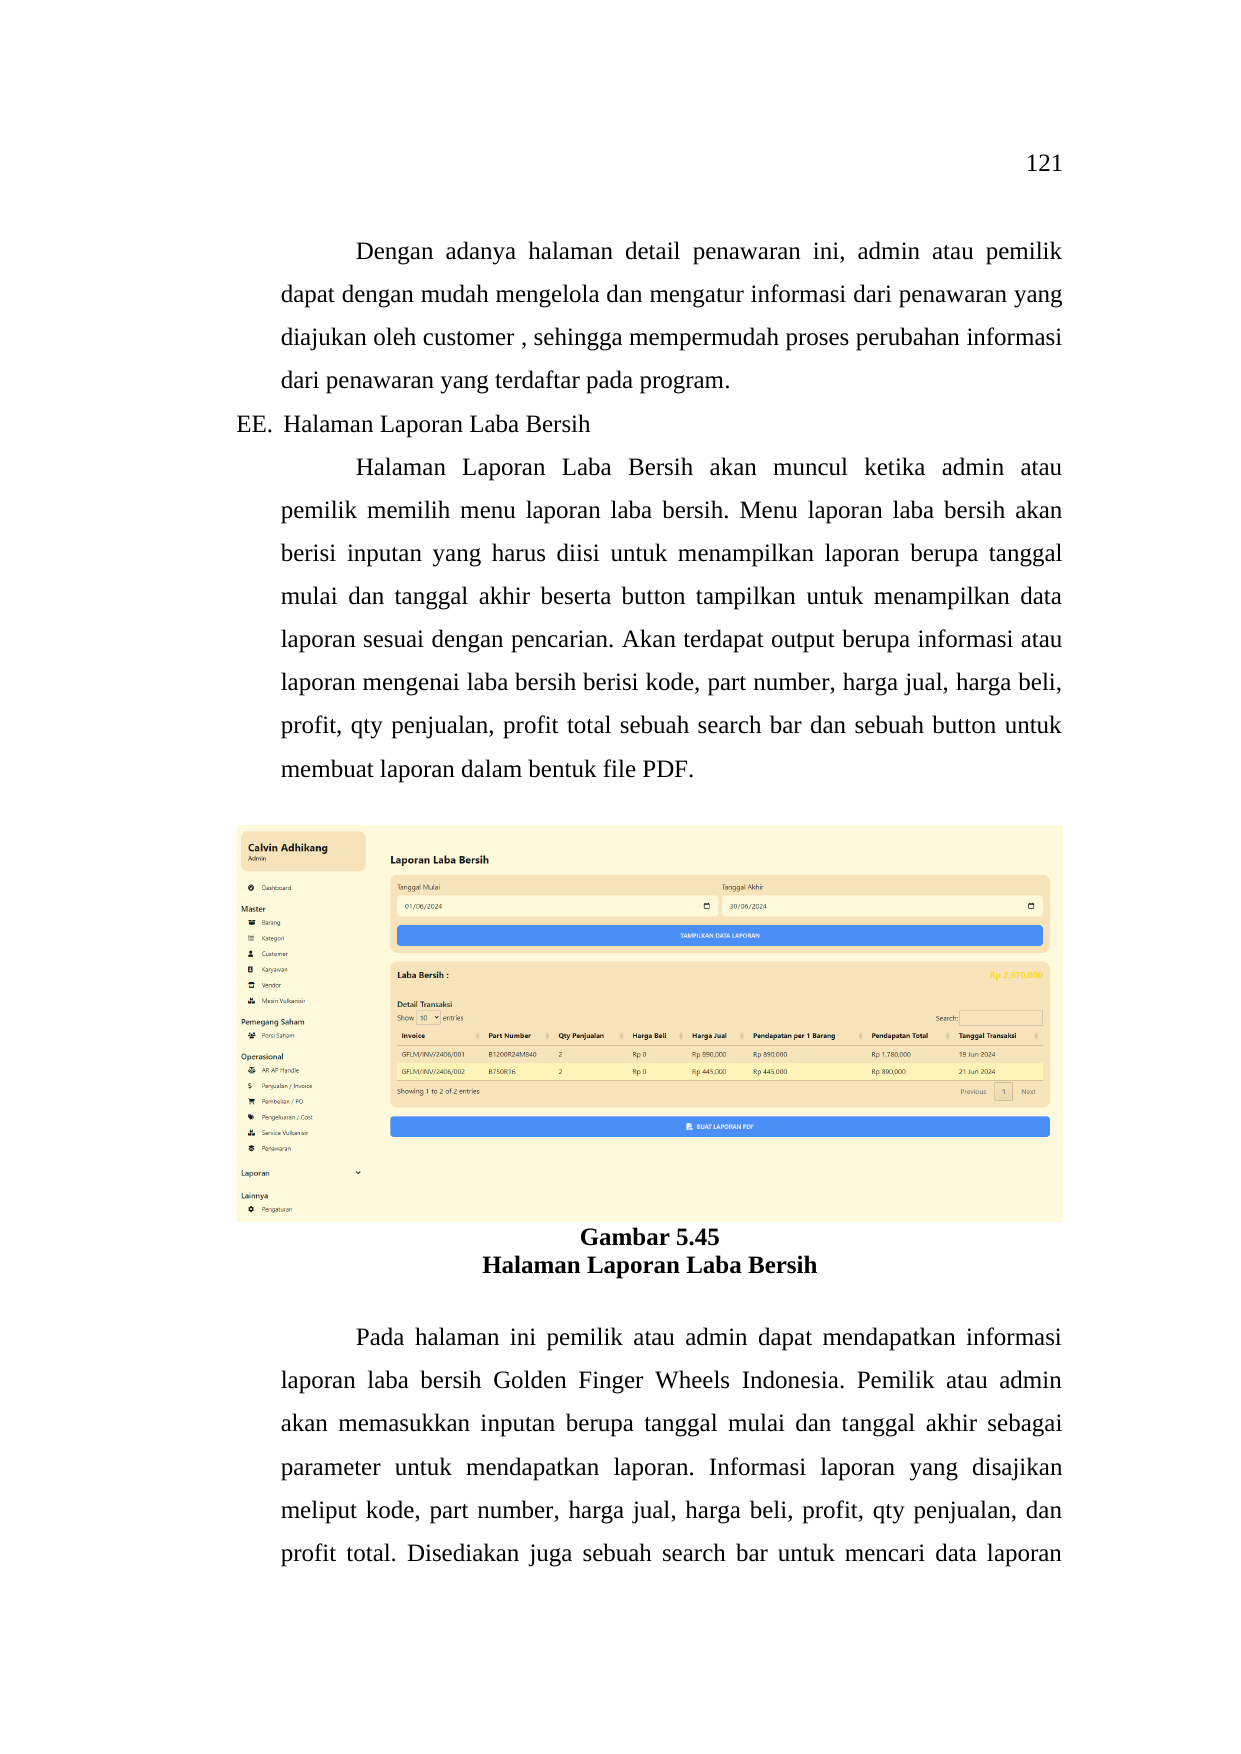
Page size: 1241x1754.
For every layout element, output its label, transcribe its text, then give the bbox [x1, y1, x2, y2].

text Halaman Laporan Laba Bersih [236, 1250, 1063, 1279]
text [281, 1322, 1063, 1567]
picture [236, 825, 1064, 1222]
list Halaman Laporan Laba Bersih [236, 409, 1063, 437]
text Halaman Laporan Laba Bersih akan muncul ketika admin atau pemilik memilih menu laporan laba bersih. Menu laporan laba bersih akan berisi inputan yang harus diisi untuk menampilkan laporan berupa tanggal mulai dan tanggal akhir beserta button tampilkan untuk menampilkan data laporan sesuai dengan pencarian. Akan terdapat output berupa informasi atau laporan mengenai laba bersih berisi kode, part number, harga jual, harga beli, profit, qty penjualan, profit total sebuah search bar dan sebuah button untuk membuat laporan dalam bentuk file PDF. [281, 452, 1063, 782]
text Gambar 5.45 [236, 1222, 1063, 1250]
text Dengan adanya halaman detail penawaran ini, admin atau pemilik dapat dengan mudah mengelola dan mengatur informasi dari penawaran yang diajukan oleh customer , sehingga mempermudah proses perubahan informasi dari penawaran yang terdaftar pada program. [281, 236, 1063, 394]
